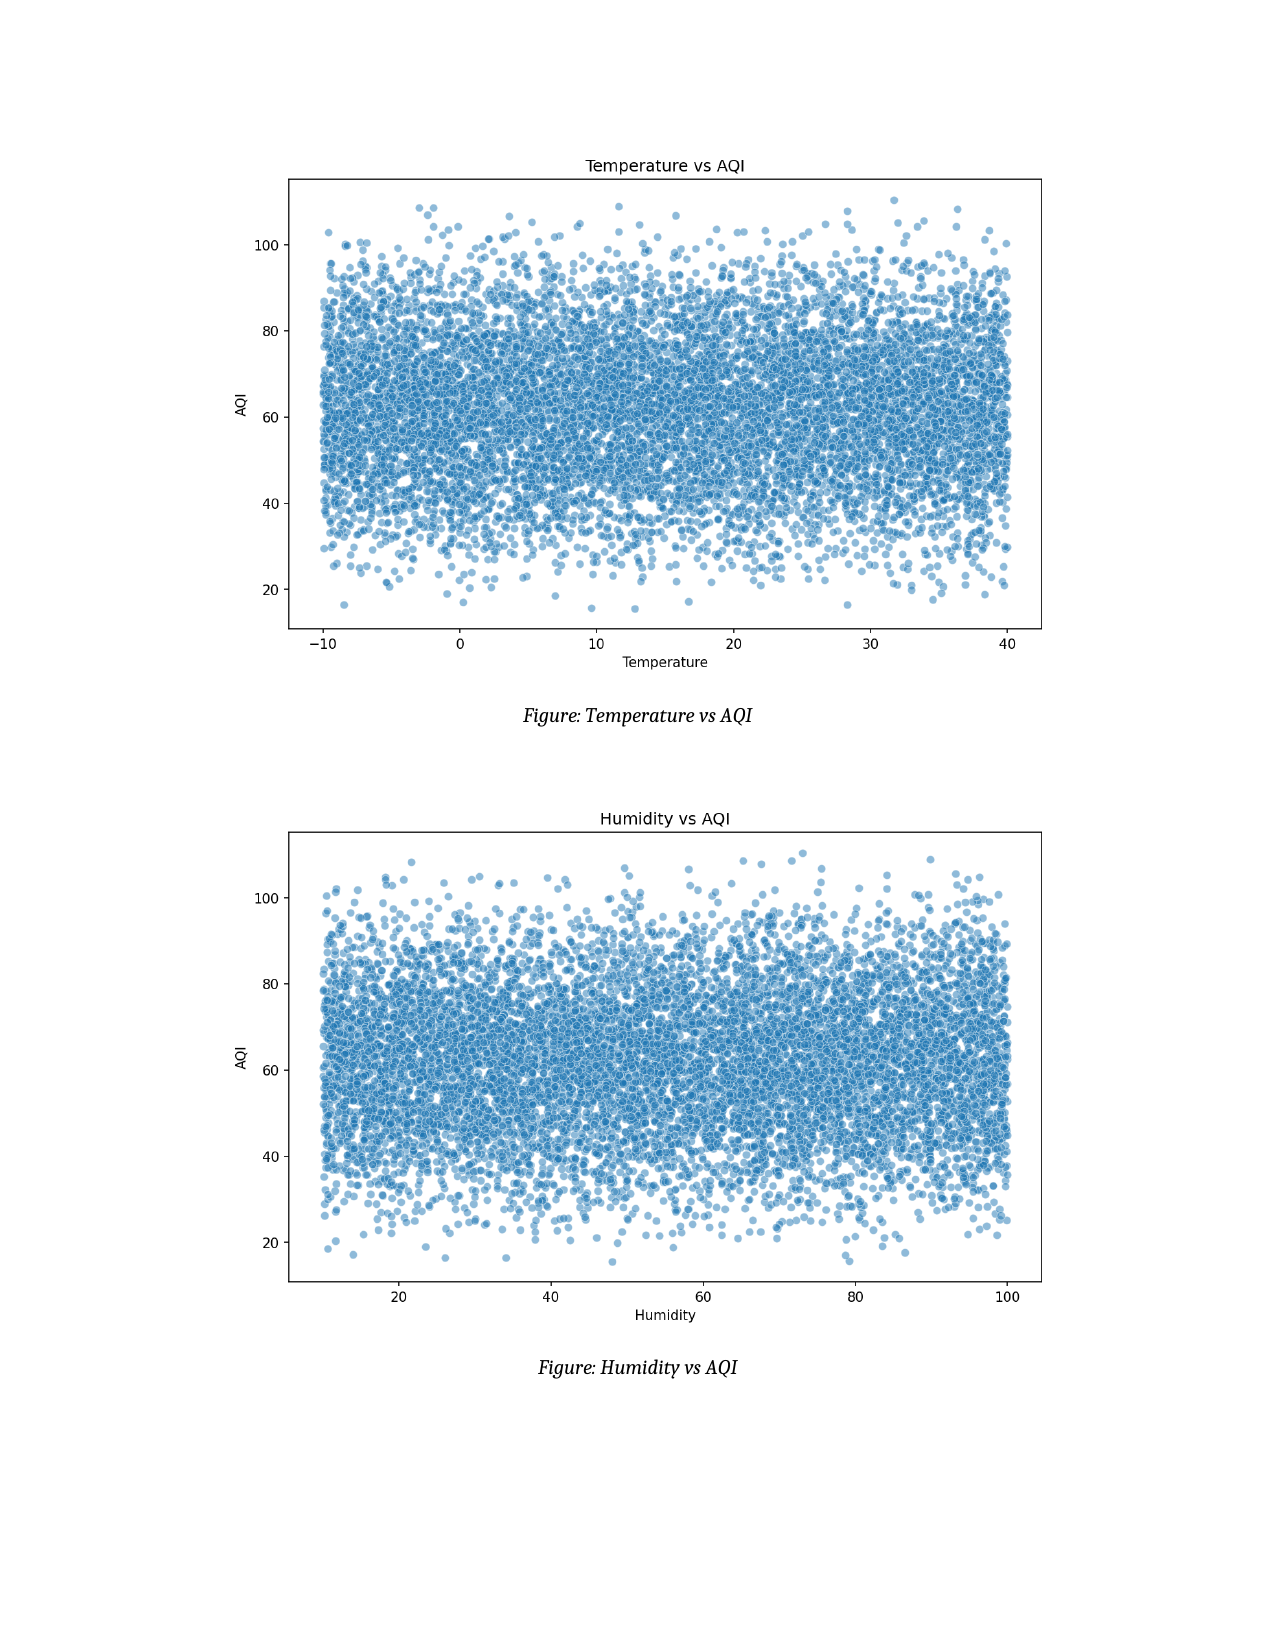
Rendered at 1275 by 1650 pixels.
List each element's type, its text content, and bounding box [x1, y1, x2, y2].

picture [225, 150, 1050, 679]
text Figure: Humidity vs AQI [187, 1356, 1087, 1380]
picture [225, 802, 1050, 1332]
text Figure: Temperature vs AQI [187, 703, 1087, 727]
